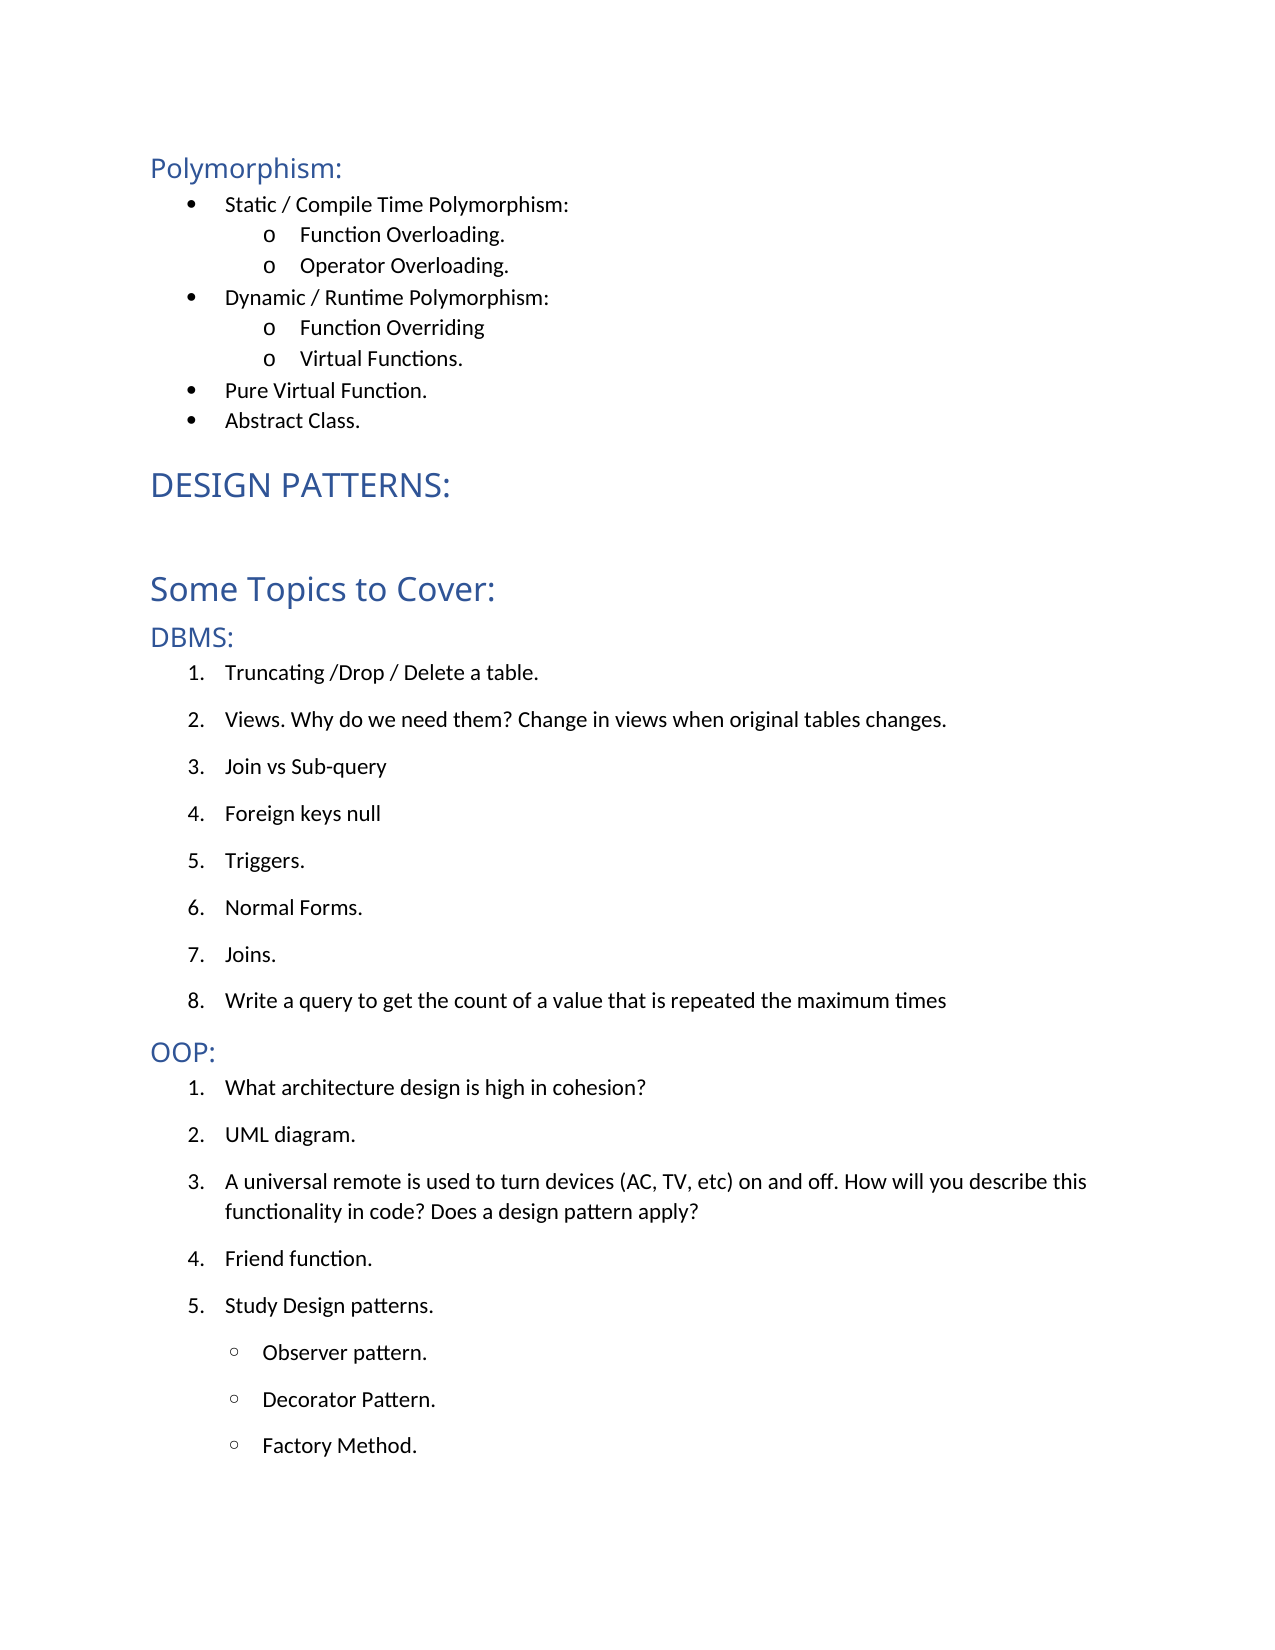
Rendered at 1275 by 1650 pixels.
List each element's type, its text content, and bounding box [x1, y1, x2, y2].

list A universal remote is used to turn devices (AC, TV, etc) on and off. How will you describe this functionality in code? Does a design pattern apply? [187, 1167, 1125, 1225]
list Observer pattern. [225, 1338, 1125, 1366]
subtitle DESIGN PATTERNS: [150, 461, 1125, 507]
subtitle DBMS: [150, 619, 1125, 656]
list Write a query to get the count of a value that is repeated the maximum times [187, 987, 1125, 1015]
list Truncating /Drop / Delete a table. [187, 658, 1125, 687]
list Normal Forms. [187, 893, 1125, 921]
subtitle Polymorphism: [150, 150, 1125, 187]
list Operator Overloading. [262, 251, 1125, 281]
subtitle Some Topics to Cover: [150, 566, 1125, 611]
list Abstract Class. [187, 406, 1125, 434]
list UML diagram. [187, 1120, 1125, 1148]
subtitle OOP: [150, 1033, 1125, 1070]
list Friend function. [187, 1244, 1125, 1272]
list Foreign keys null [187, 799, 1125, 827]
list Study Design patterns. [187, 1291, 1125, 1319]
list Function Overriding [262, 313, 1125, 342]
list Virtual Functions. [262, 344, 1125, 374]
list What architecture design is high in cohesion? [187, 1073, 1125, 1101]
list Factory Method. [225, 1432, 1125, 1460]
list Triggers. [187, 846, 1125, 874]
list Static / Compile Time Polymorphism: [187, 190, 1125, 218]
list Dynamic / Runtime Polymorphism: [187, 283, 1125, 311]
list Decorator Pattern. [225, 1385, 1125, 1413]
list Joins. [187, 940, 1125, 968]
list Function Overloading. [262, 220, 1125, 249]
list Pure Virtual Function. [187, 376, 1125, 404]
list Views. Why do we need them? Change in views when original tables changes. [187, 705, 1125, 733]
list Join vs Sub-query [187, 752, 1125, 780]
